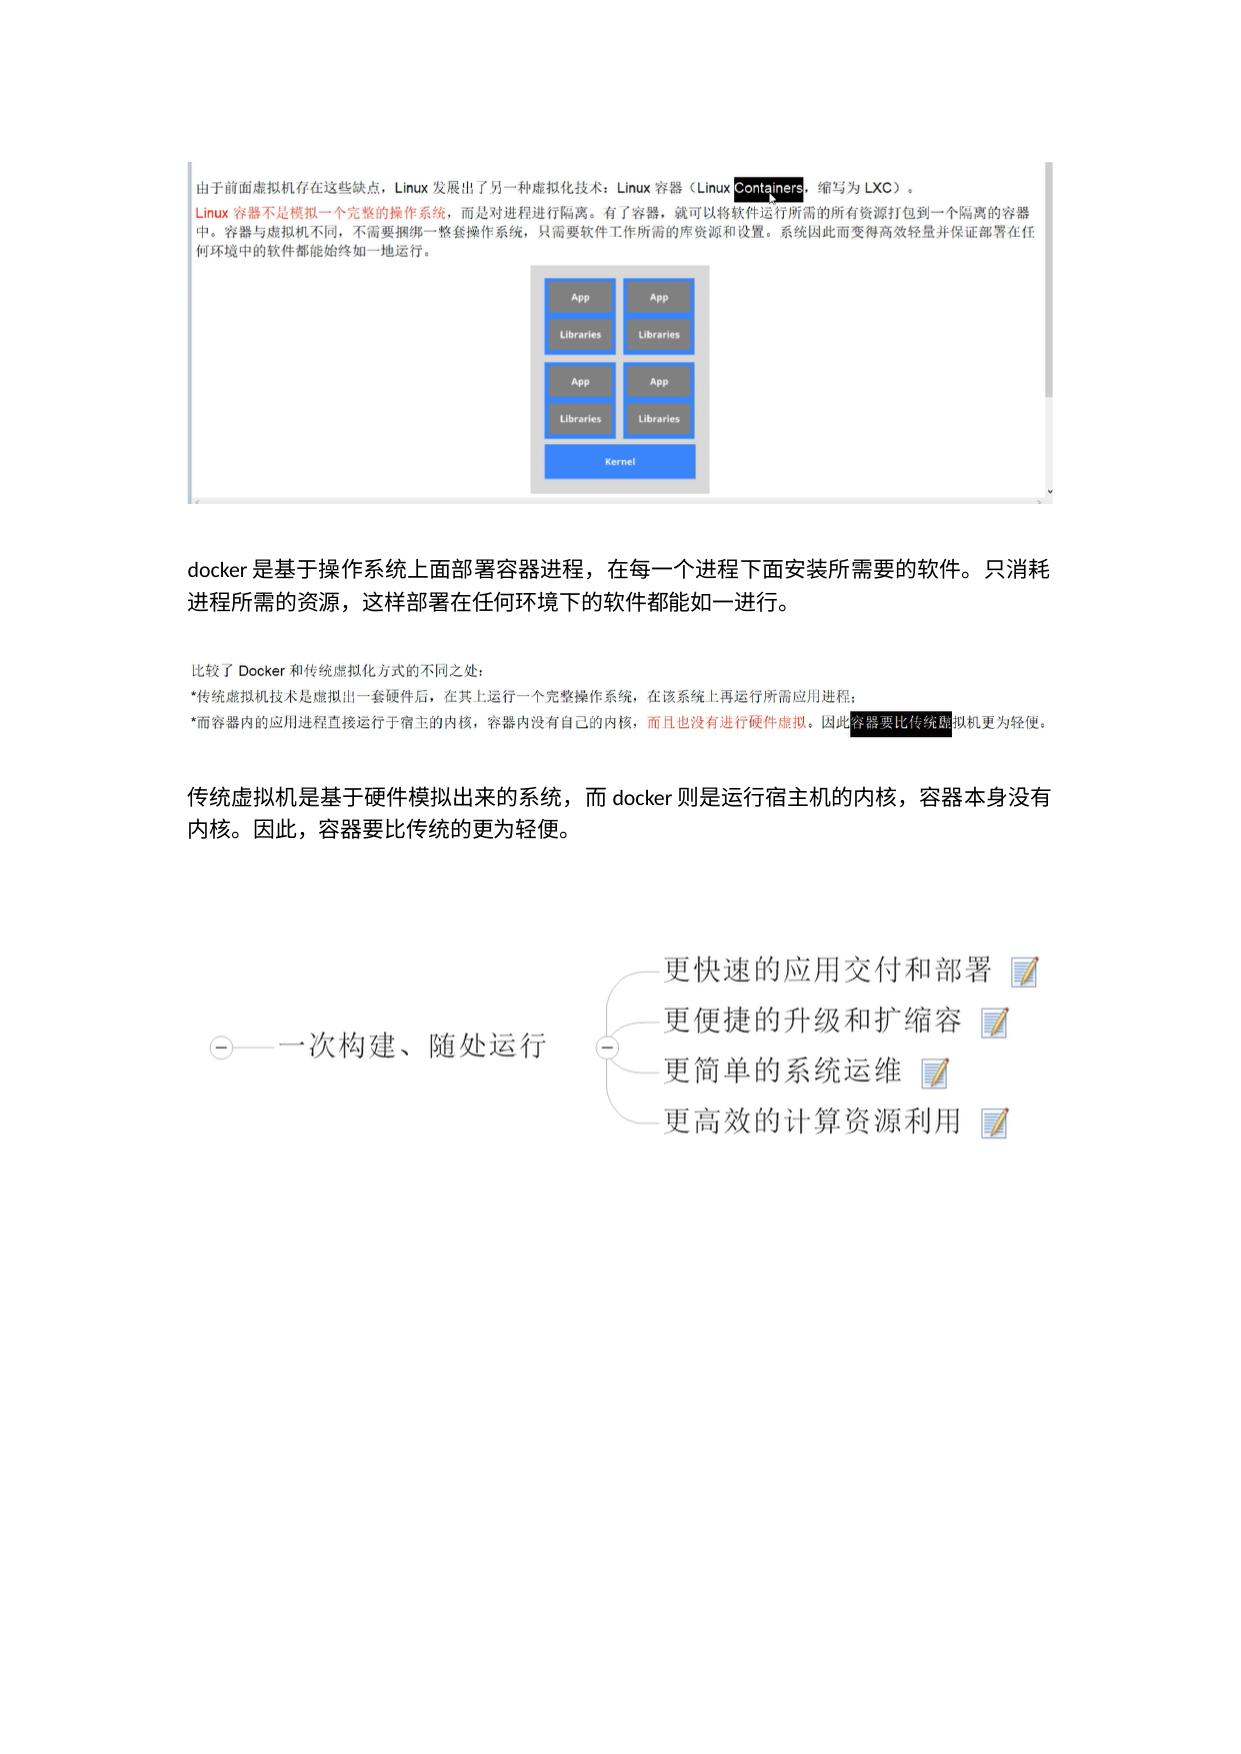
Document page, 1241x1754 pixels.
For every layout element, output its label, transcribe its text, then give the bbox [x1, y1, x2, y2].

picture [187, 877, 1053, 1156]
text docker是基于操作系统上面部署容器进程，在每一个进程下面安装所需要的软件。只消耗进程所需的资源，这样部署在任何环境下的软件都能如一进行。 [187, 552, 1053, 617]
text 传统虚拟机是基于硬件模拟出来的系统，而docker则是运行宿主机的内核，容器本身没有内核。因此，容器要比传统的更为轻便。 [187, 779, 1053, 844]
picture [187, 649, 1053, 740]
picture [187, 162, 1053, 504]
